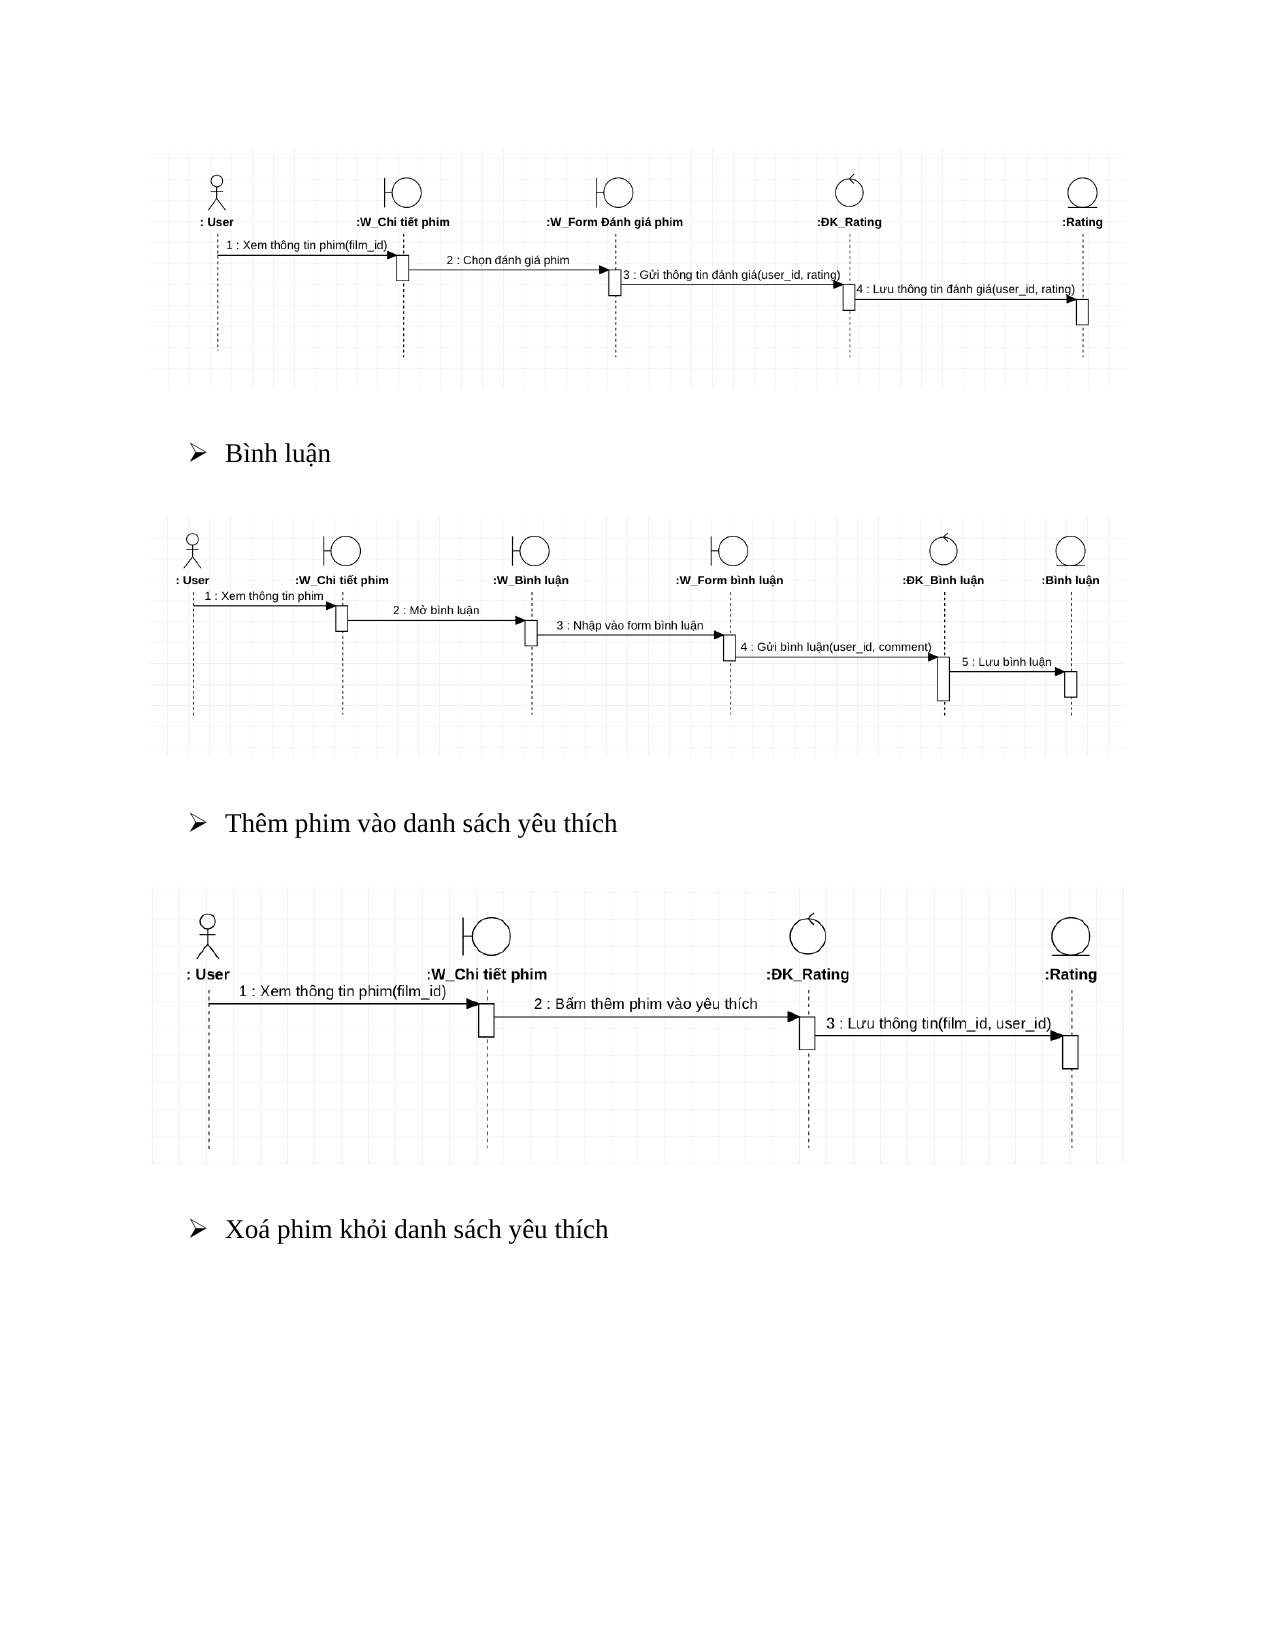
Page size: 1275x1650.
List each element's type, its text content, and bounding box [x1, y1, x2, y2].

picture [150, 150, 1125, 388]
picture [150, 518, 1125, 757]
list Xoá phim khỏi danh sách yêu thích [187, 1214, 1125, 1245]
list Thêm phim vào danh sách yêu thích [187, 807, 1125, 838]
picture [150, 887, 1125, 1164]
list Bình luận [187, 437, 1125, 468]
